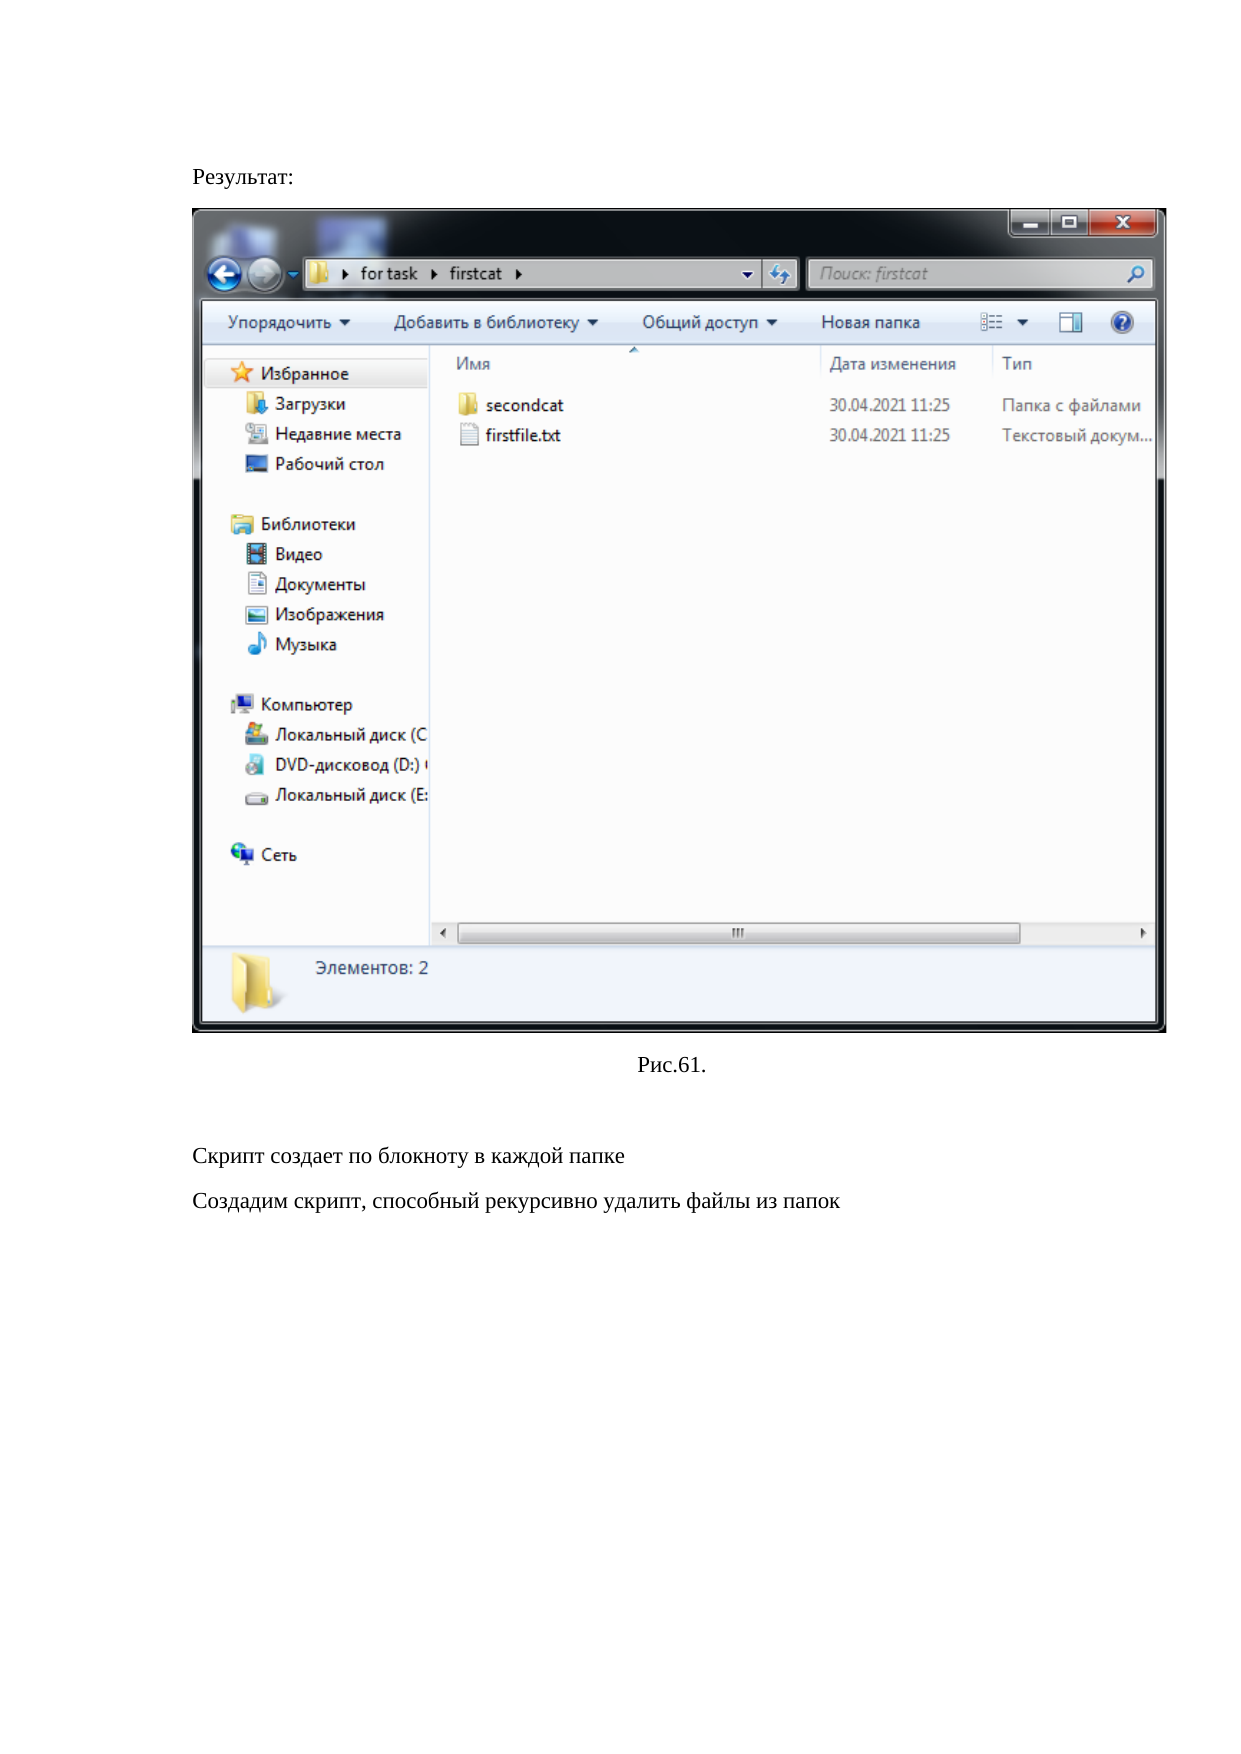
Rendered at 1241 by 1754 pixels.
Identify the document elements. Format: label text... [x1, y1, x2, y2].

picture [192, 208, 1167, 1033]
text Результат: [162, 163, 1152, 189]
text Рис.61. [162, 1051, 1152, 1078]
text Скрипт создает по блокноту в каждой папке [162, 1142, 1152, 1168]
text Создадим скрипт, способный рекурсивно удалить файлы из папок [162, 1187, 1152, 1213]
